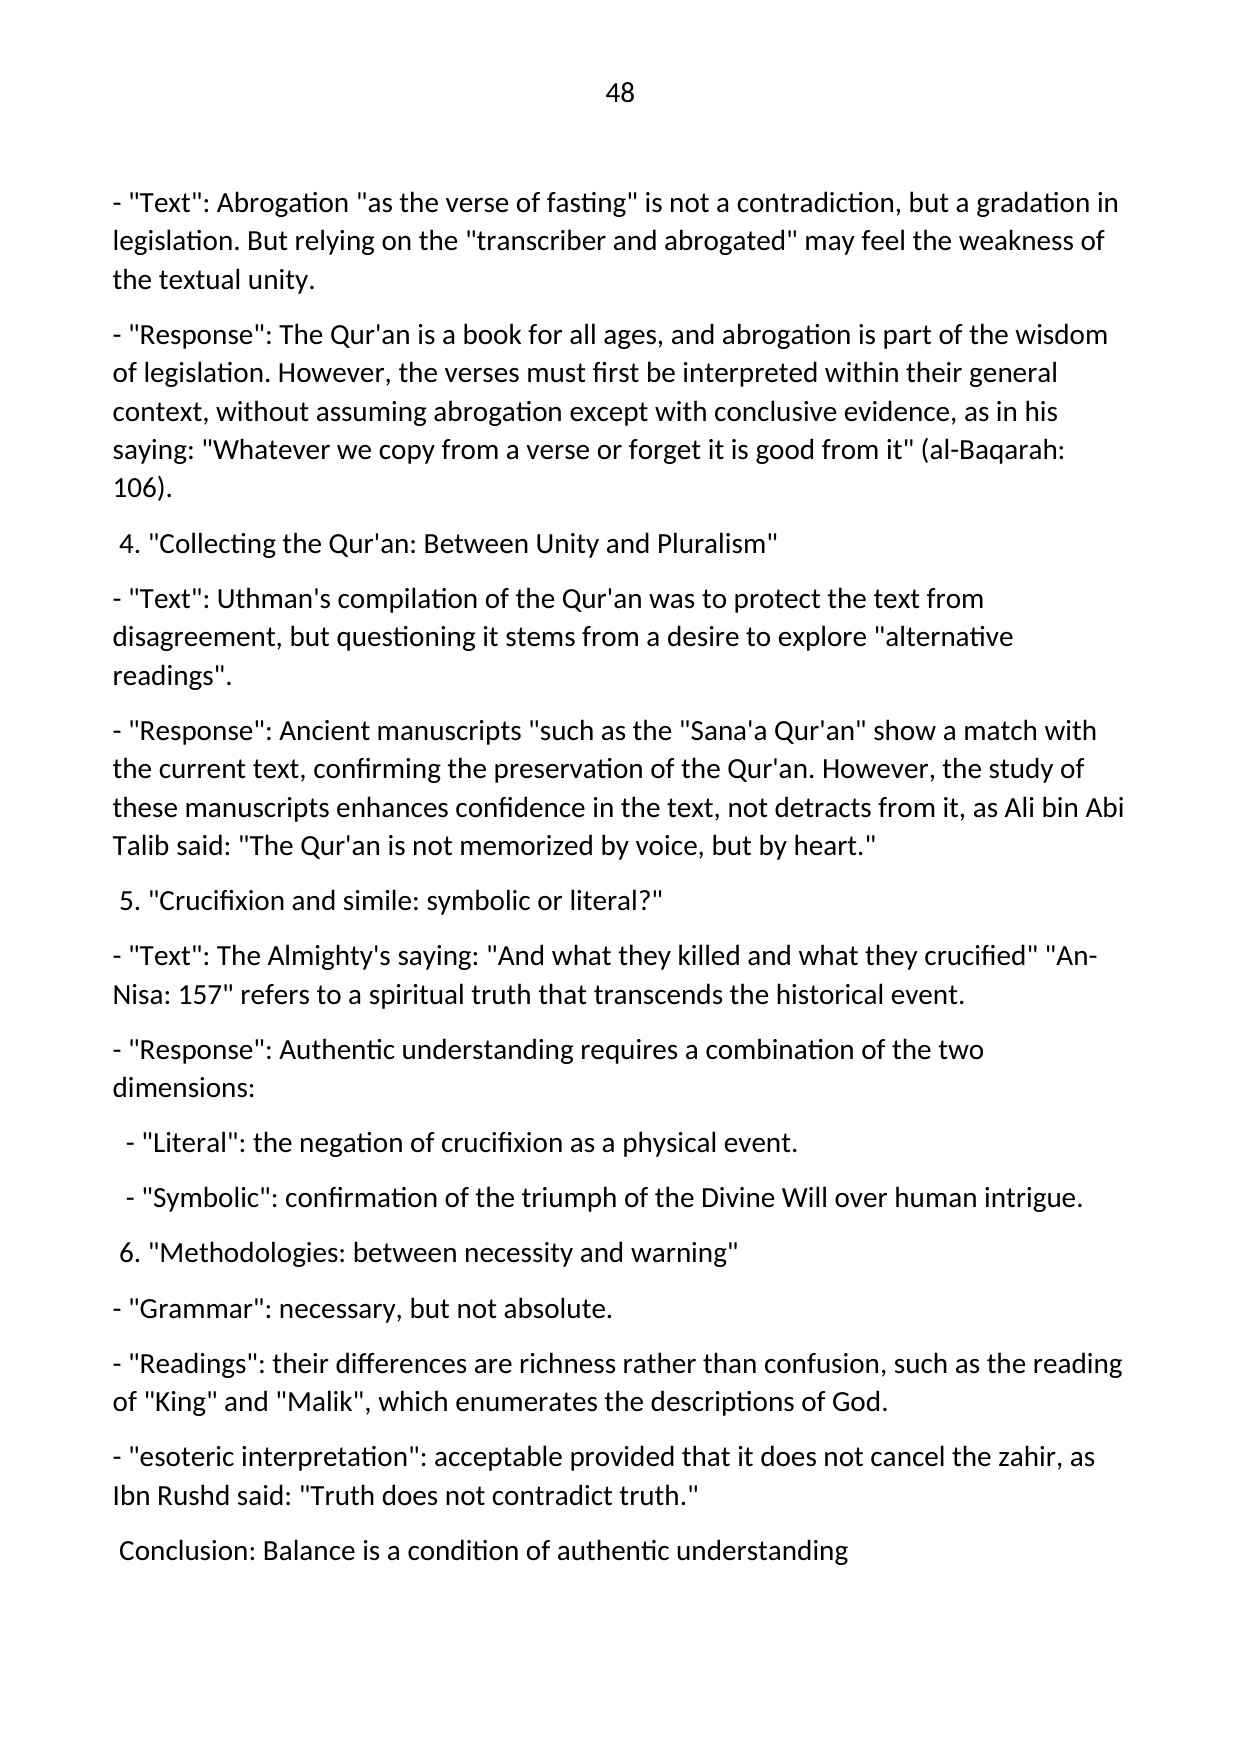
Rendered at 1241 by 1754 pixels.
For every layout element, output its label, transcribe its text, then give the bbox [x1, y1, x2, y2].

text - "Response": The Qur'an is a book for all ages, and abrogation is part of the wisdom of legislation. However, the verses must first be interpreted within their general context, without assuming abrogation except with conclusive evidence, as in his saying: "Whatever we copy from a verse or forget it is good from it" (al-Baqarah: 106). [112, 316, 1128, 505]
text - "Literal": the negation of crucifixion as a physical event. [112, 1124, 1128, 1160]
text 6. "Methodologies: between necessity and warning" [112, 1234, 1128, 1270]
text - "Symbolic": confirmation of the triumph of the Divine Will over human intrigue. [112, 1179, 1128, 1215]
text - "esoteric interpretation": acceptable provided that it does not cancel the zahir, as Ibn Rushd said: "Truth does not contradict truth." [112, 1438, 1128, 1512]
text - "Text": Uthman's compilation of the Qur'an was to protect the text from disagreement, but questioning it stems from a desire to explore "alternative readings". [112, 580, 1128, 692]
text Conclusion: Balance is a condition of authentic understanding [112, 1532, 1128, 1567]
text - "Grammar": necessary, but not absolute. [112, 1290, 1128, 1325]
text - "Text": Abrogation "as the verse of fasting" is not a contradiction, but a gradation in legislation. But relying on the "transcriber and abrogated" may feel the weakness of the textual unity. [112, 184, 1128, 296]
text 5. "Crucifixion and simile: symbolic or literal?" [112, 882, 1128, 918]
text - "Response": Authentic understanding requires a combination of the two dimensions: [112, 1031, 1128, 1105]
text 4. "Collecting the Qur'an: Between Unity and Pluralism" [112, 525, 1128, 560]
text - "Response": Ancient manuscripts "such as the "Sana'a Qur'an" show a match with the current text, confirming the preservation of the Qur'an. However, the study of these manuscripts enhances confidence in the text, not detracts from it, as Ali bin Abi Talib said: "The Qur'an is not memorized by voice, but by heart." [112, 712, 1128, 863]
text - "Text": The Almighty's saying: "And what they killed and what they crucified" "An-Nisa: 157" refers to a spiritual truth that transcends the historical event. [112, 937, 1128, 1011]
text - "Readings": their differences are richness rather than confusion, such as the reading of "King" and "Malik", which enumerates the descriptions of God. [112, 1345, 1128, 1419]
